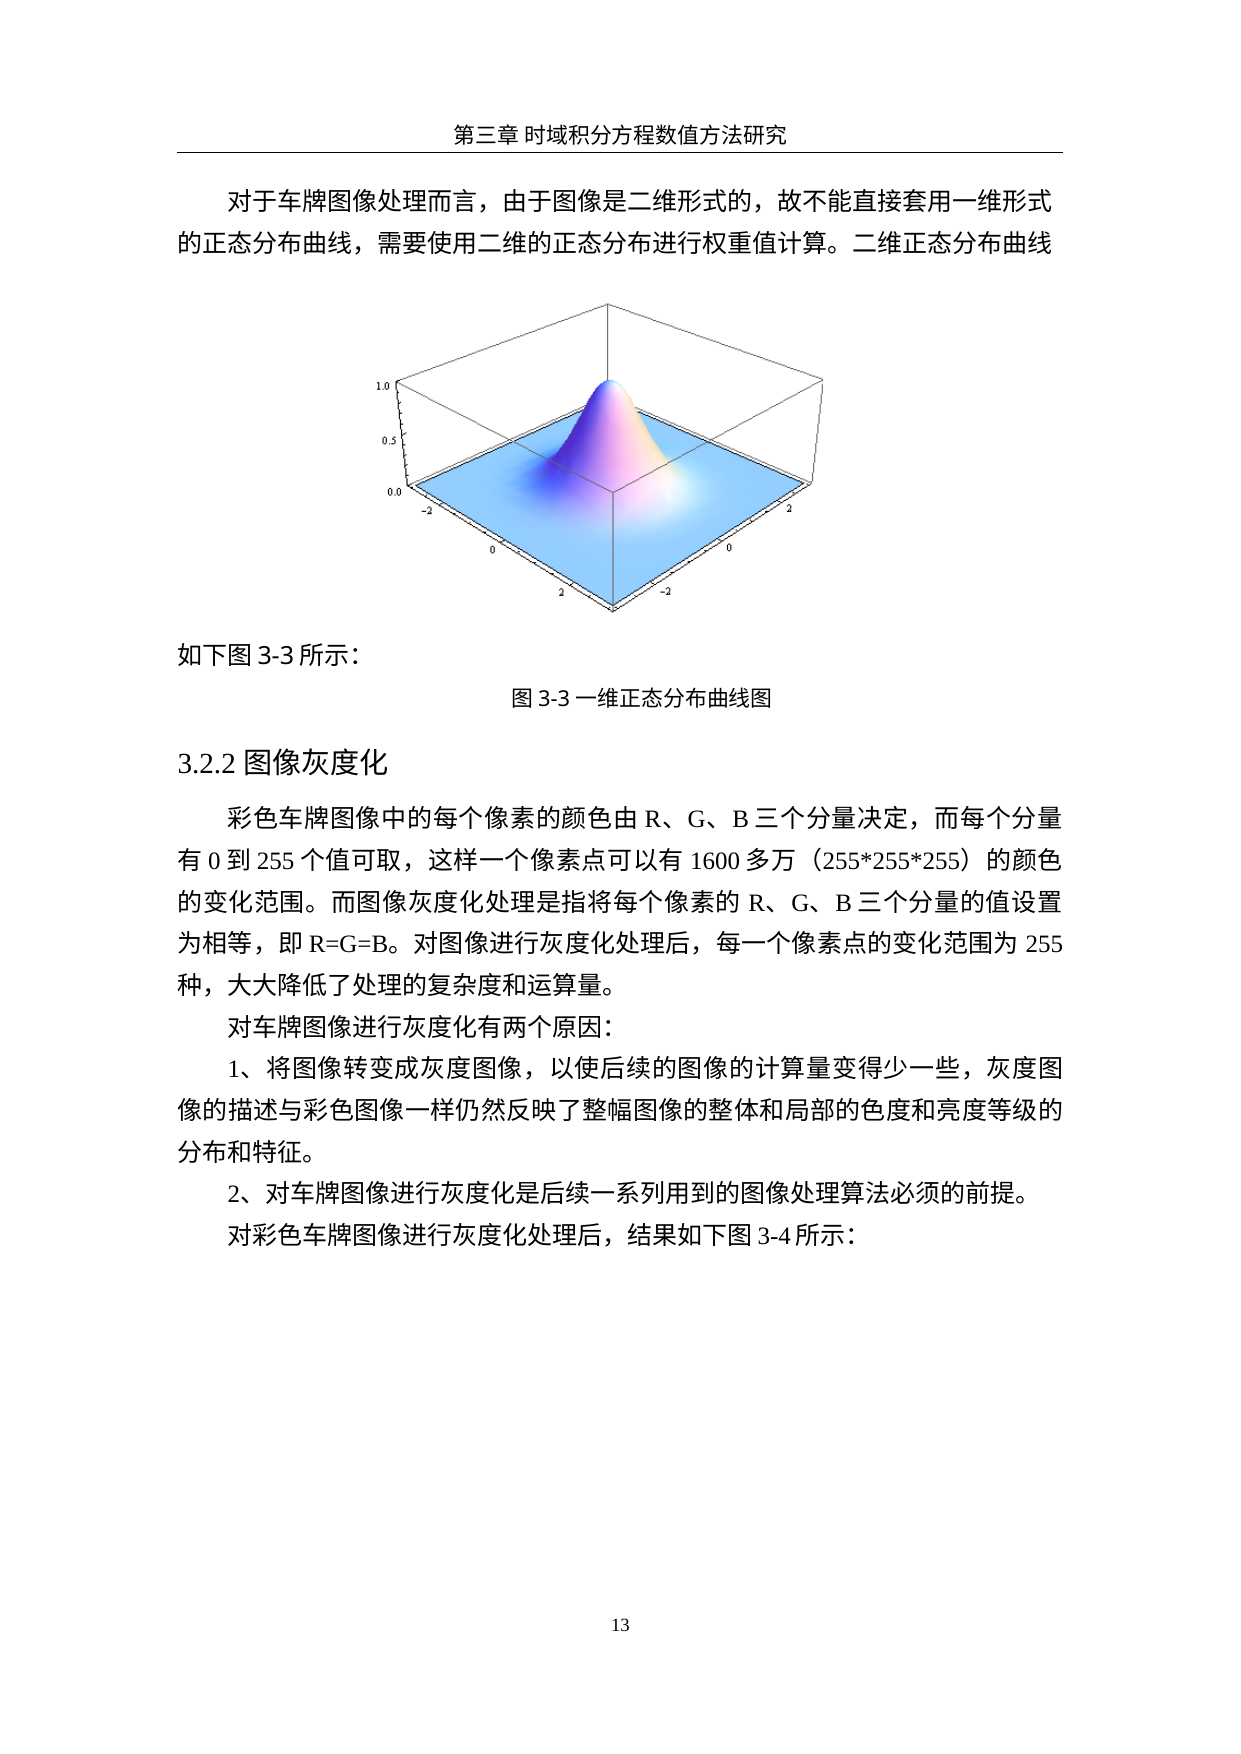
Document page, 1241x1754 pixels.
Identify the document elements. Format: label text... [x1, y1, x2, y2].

text 图3-3 一维正态分布曲线图 [177, 673, 1063, 714]
text 3.2.2 图像灰度化 [177, 739, 1063, 782]
text 彩色车牌图像中的每个像素的颜色由R、G、B三个分量决定，而每个分量有0到255个值可取，这样一个像素点可以有1600多万（255*255*255）的颜色的变化范围。而图像灰度化处理是指将每个像素的R、G、B三个分量的值设置为相等，即R=G=B。对图像进行灰度化处理后，每一个像素点的变化范围为255种，大大降低了处理的复杂度和运算量。 [177, 794, 1063, 1003]
text 对车牌图像进行灰度化有两个原因： [177, 1003, 1063, 1044]
picture [376, 284, 823, 632]
text 对彩色车牌图像进行灰度化处理后，结果如下图3-4所示： [177, 1211, 1063, 1253]
text 2、对车牌图像进行灰度化是后续一系列用到的图像处理算法必须的前提。 [177, 1169, 1063, 1211]
text 1、将图像转变成灰度图像，以使后续的图像的计算量变得少一些，灰度图像的描述与彩色图像一样仍然反映了整幅图像的整体和局部的色度和亮度等级的分布和特征。 [177, 1044, 1063, 1169]
